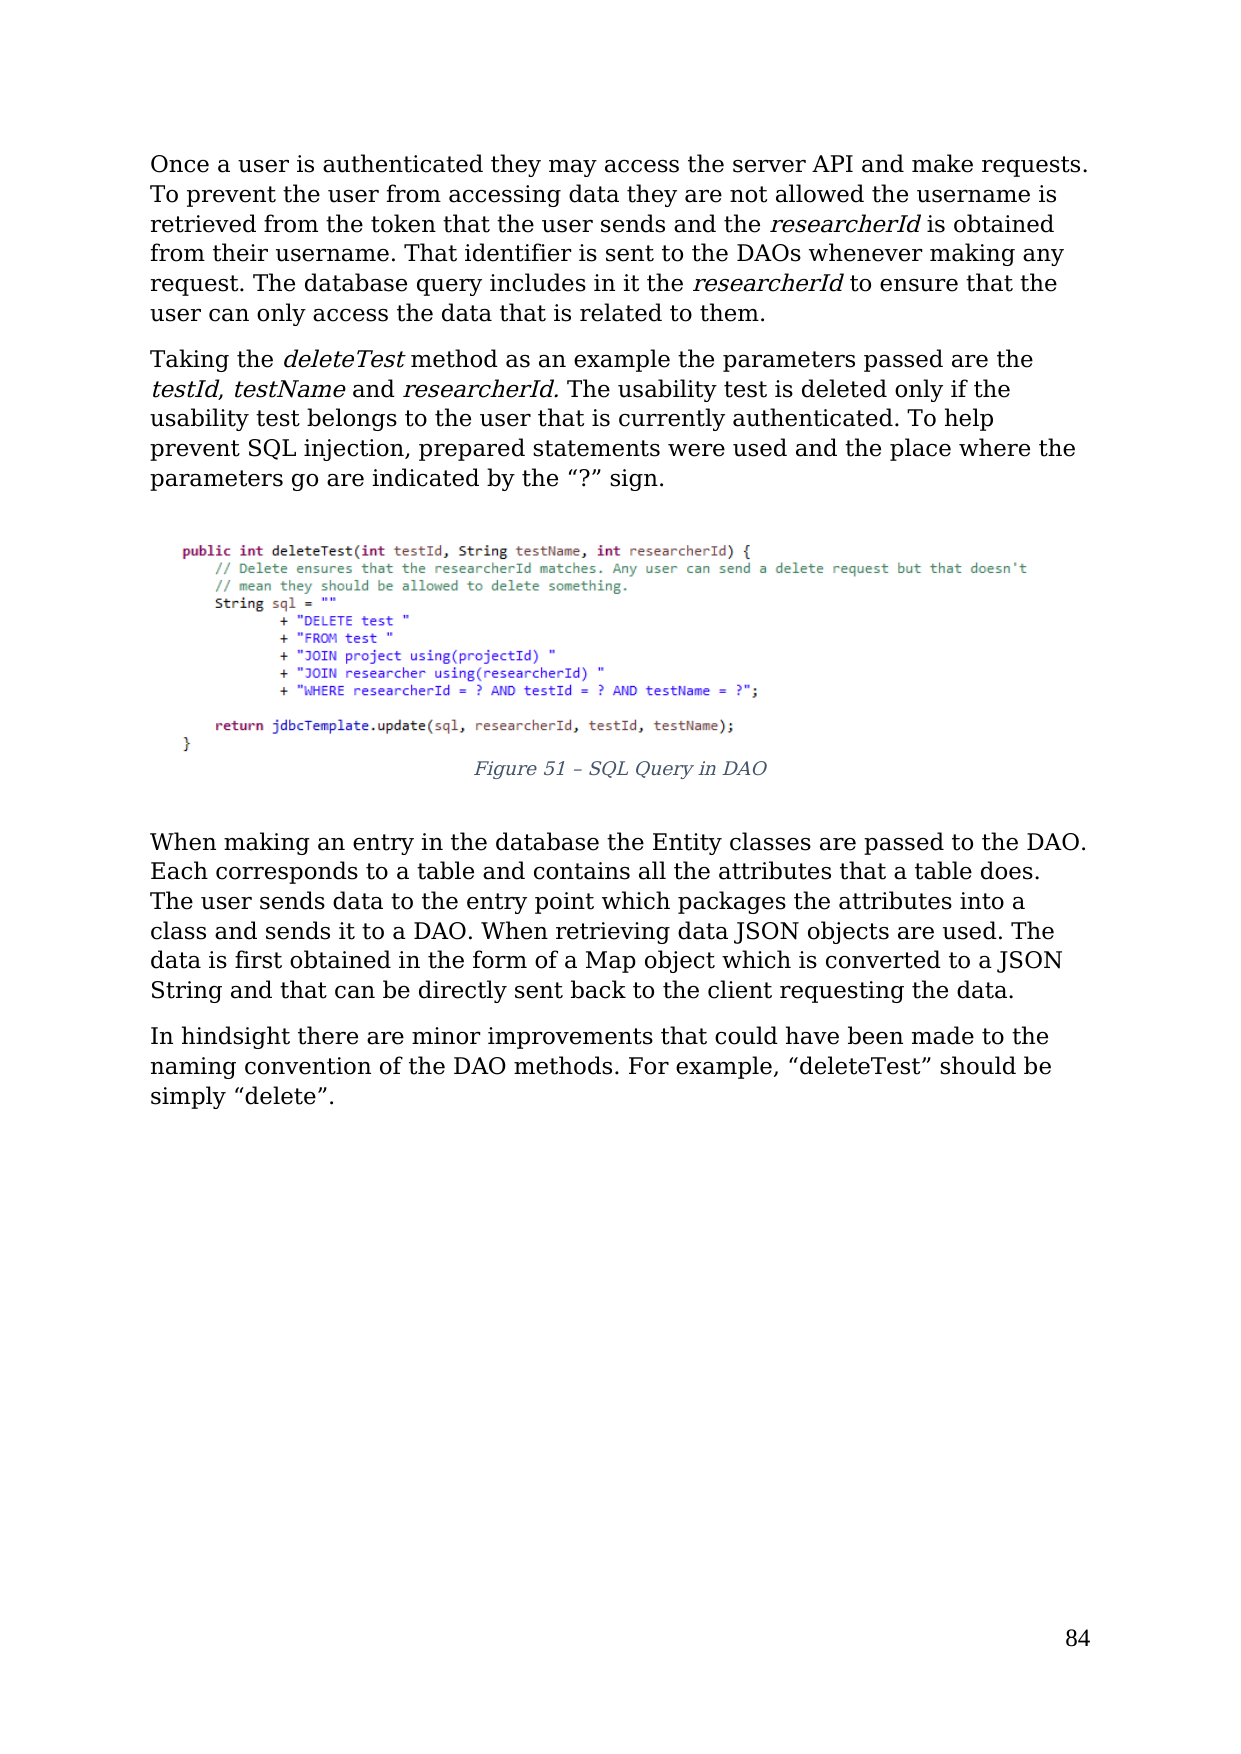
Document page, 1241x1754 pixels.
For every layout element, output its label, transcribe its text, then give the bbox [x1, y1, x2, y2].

text Taking the deleteTest method as an example the parameters passed are the testId, testName and researcherId. The usability test is deleted only if the usability test belongs to the user that is currently authenticated. To help prevent SQL injection, prepared statements were used and the place where the parameters go are indicated by the “?” sign. [150, 345, 1090, 491]
picture [150, 537, 1091, 757]
text Once a user is authenticated they may access the server API and make requests. To prevent the user from accessing data they are not allowed the username is retrieved from the token that the user sends and the researcherId is obtained from their username. That identifier is sent to the DAOs whenever making any request. The database query includes in it the researcherId to ensure that the user can only access the data that is related to them. [150, 150, 1090, 326]
text When making an entry in the database the Entity classes are passed to the DAO. Each corresponds to a table and contains all the attributes that a table does. The user sends data to the entry point which packages the attributes into a class and sends it to a DAO. When retrieving data JSON objects are used. The data is first obtained in the form of a Map object which is converted to a JSON String and that can be directly sent back to the client requesting the data. [150, 827, 1090, 1003]
text In hindsight there are minor improvements that could have been made to the naming convention of the DAO methods. For example, “deleteTest” should be simply “delete”. [150, 1022, 1090, 1109]
